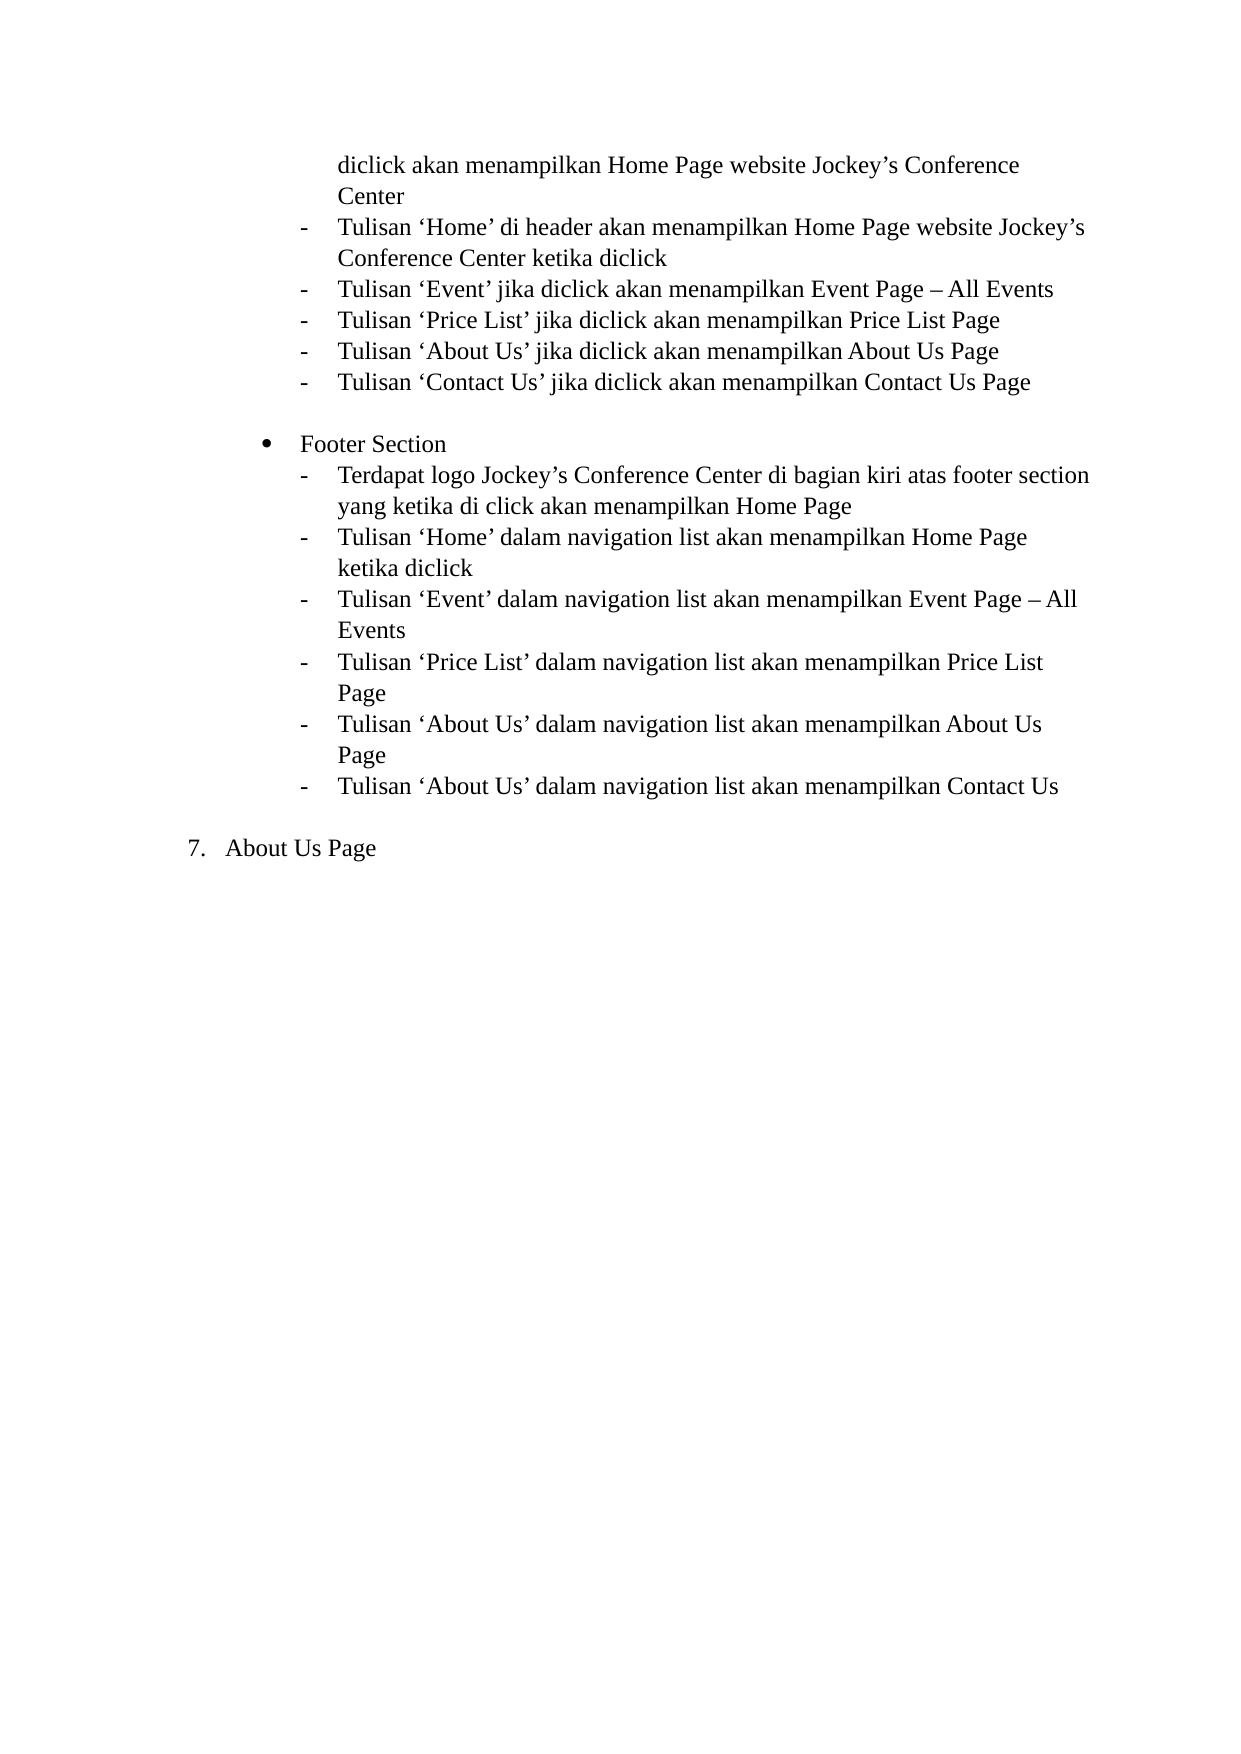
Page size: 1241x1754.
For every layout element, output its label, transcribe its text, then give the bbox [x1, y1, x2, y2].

list About Us Page [187, 833, 1090, 862]
list Tulisan ‘About Us’ jika diclick akan menampilkan About Us Page [300, 336, 1090, 365]
list Tulisan ‘Price List’ jika diclick akan menampilkan Price List Page [300, 305, 1090, 334]
list Footer Section [262, 429, 1090, 458]
list Tulisan ‘Contact Us’ jika diclick akan menampilkan Contact Us Page [300, 367, 1090, 396]
list Tulisan ‘Event’ jika diclick akan menampilkan Event Page – All Events [300, 274, 1090, 303]
list Tulisan ‘Home’ di header akan menampilkan Home Page website Jockey’s Conference Center ketika diclick [300, 212, 1090, 272]
list Tulisan ‘Event’ dalam navigation list akan menampilkan Event Page – All Events [300, 584, 1090, 644]
list Tulisan ‘Home’ dalam navigation list akan menampilkan Home Page ketika diclick [300, 522, 1090, 582]
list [300, 150, 1090, 210]
list Tulisan ‘About Us’ dalam navigation list akan menampilkan Contact Us [300, 771, 1090, 799]
list Tulisan ‘Price List’ dalam navigation list akan menampilkan Price List Page [300, 647, 1090, 706]
list Terdapat logo Jockey’s Conference Center di bagian kiri atas footer section yang ketika di click akan menampilkan Home Page [300, 460, 1090, 520]
list Tulisan ‘About Us’ dalam navigation list akan menampilkan About Us Page [300, 709, 1090, 768]
